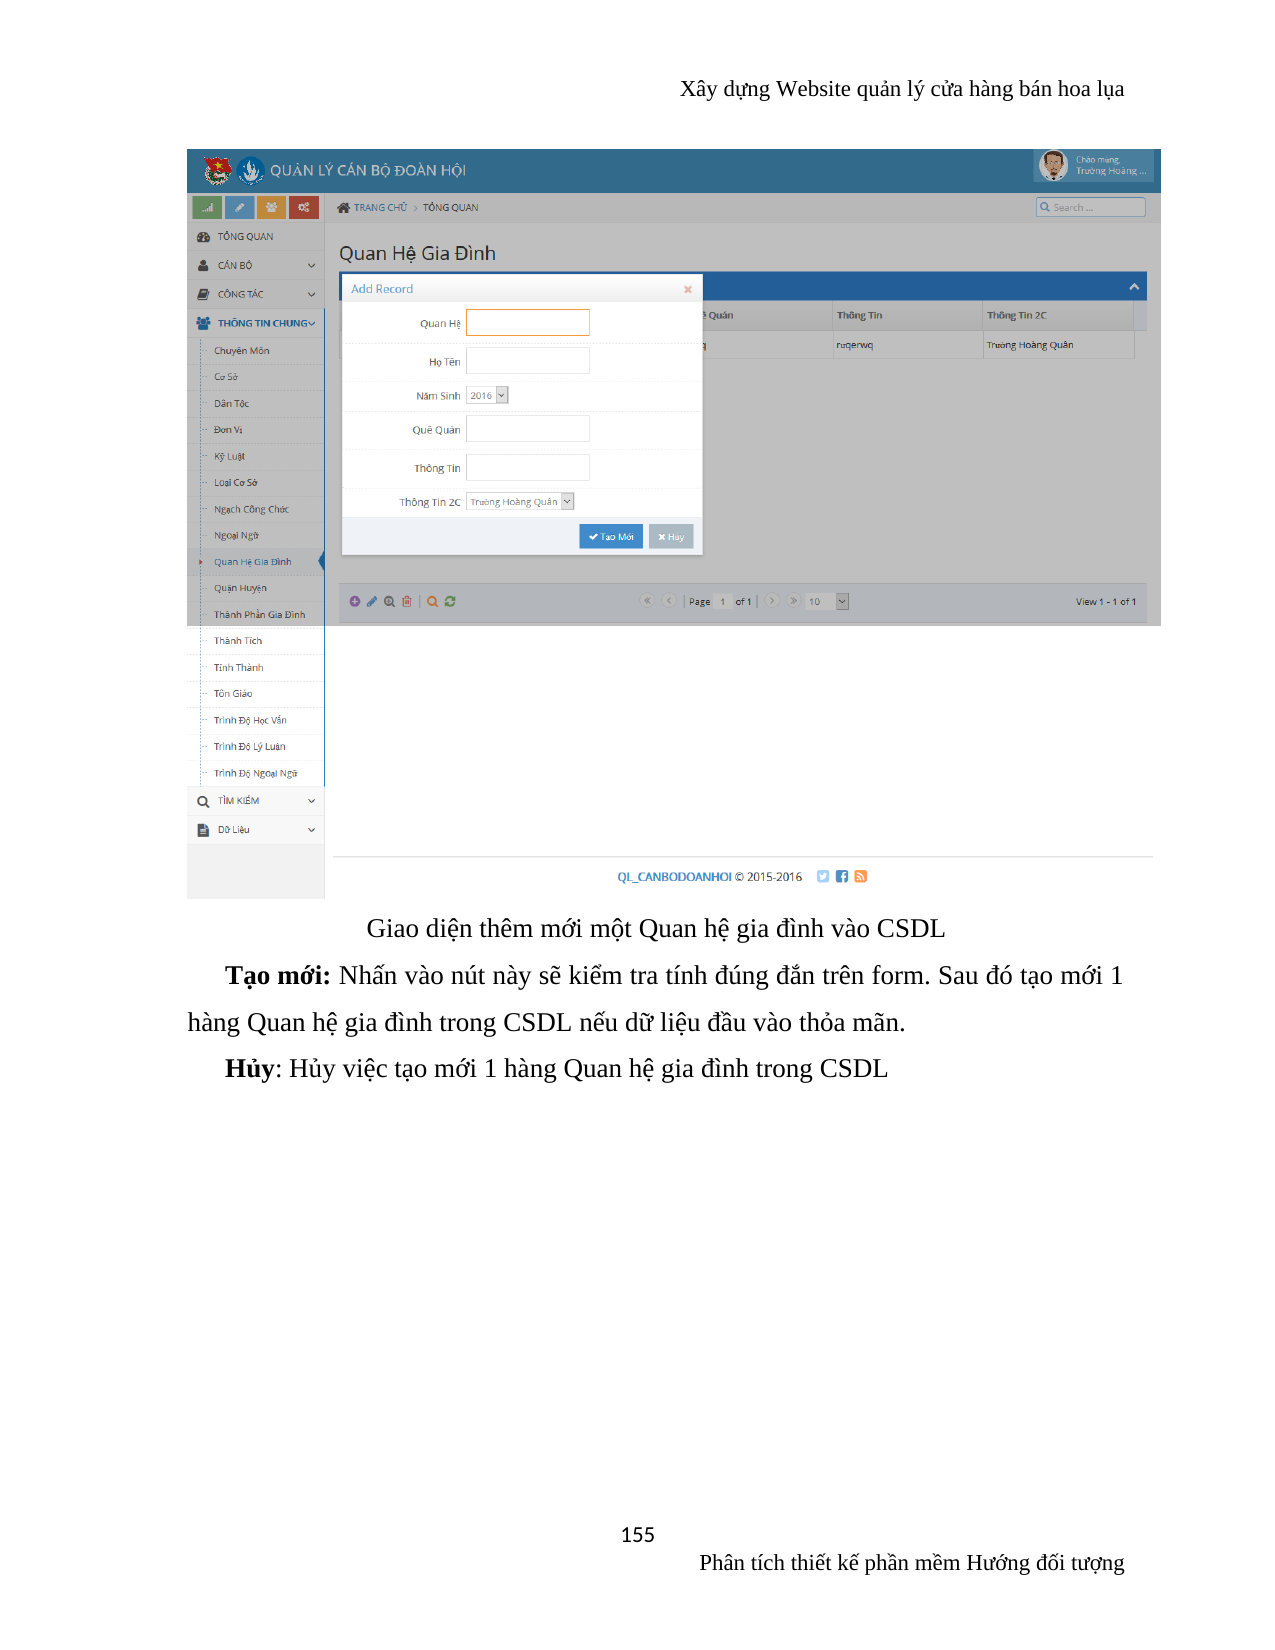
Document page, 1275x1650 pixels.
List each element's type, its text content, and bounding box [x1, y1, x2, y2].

list Hủy: Hủy việc tạo mới 1 hàng Quan hệ gia đình trong CSDL [187, 1052, 1125, 1084]
list Giao diện thêm mới một Quan hệ gia đình vào CSDL [187, 912, 1125, 944]
picture [187, 149, 1161, 899]
list Tạo mới: Nhấn vào nút này sẽ kiểm tra tính đúng đắn trên form. Sau đó tạo mới 1 hàng Quan hệ gia đình trong CSDL nếu dữ liệu đầu vào thỏa mãn. [187, 959, 1125, 1037]
